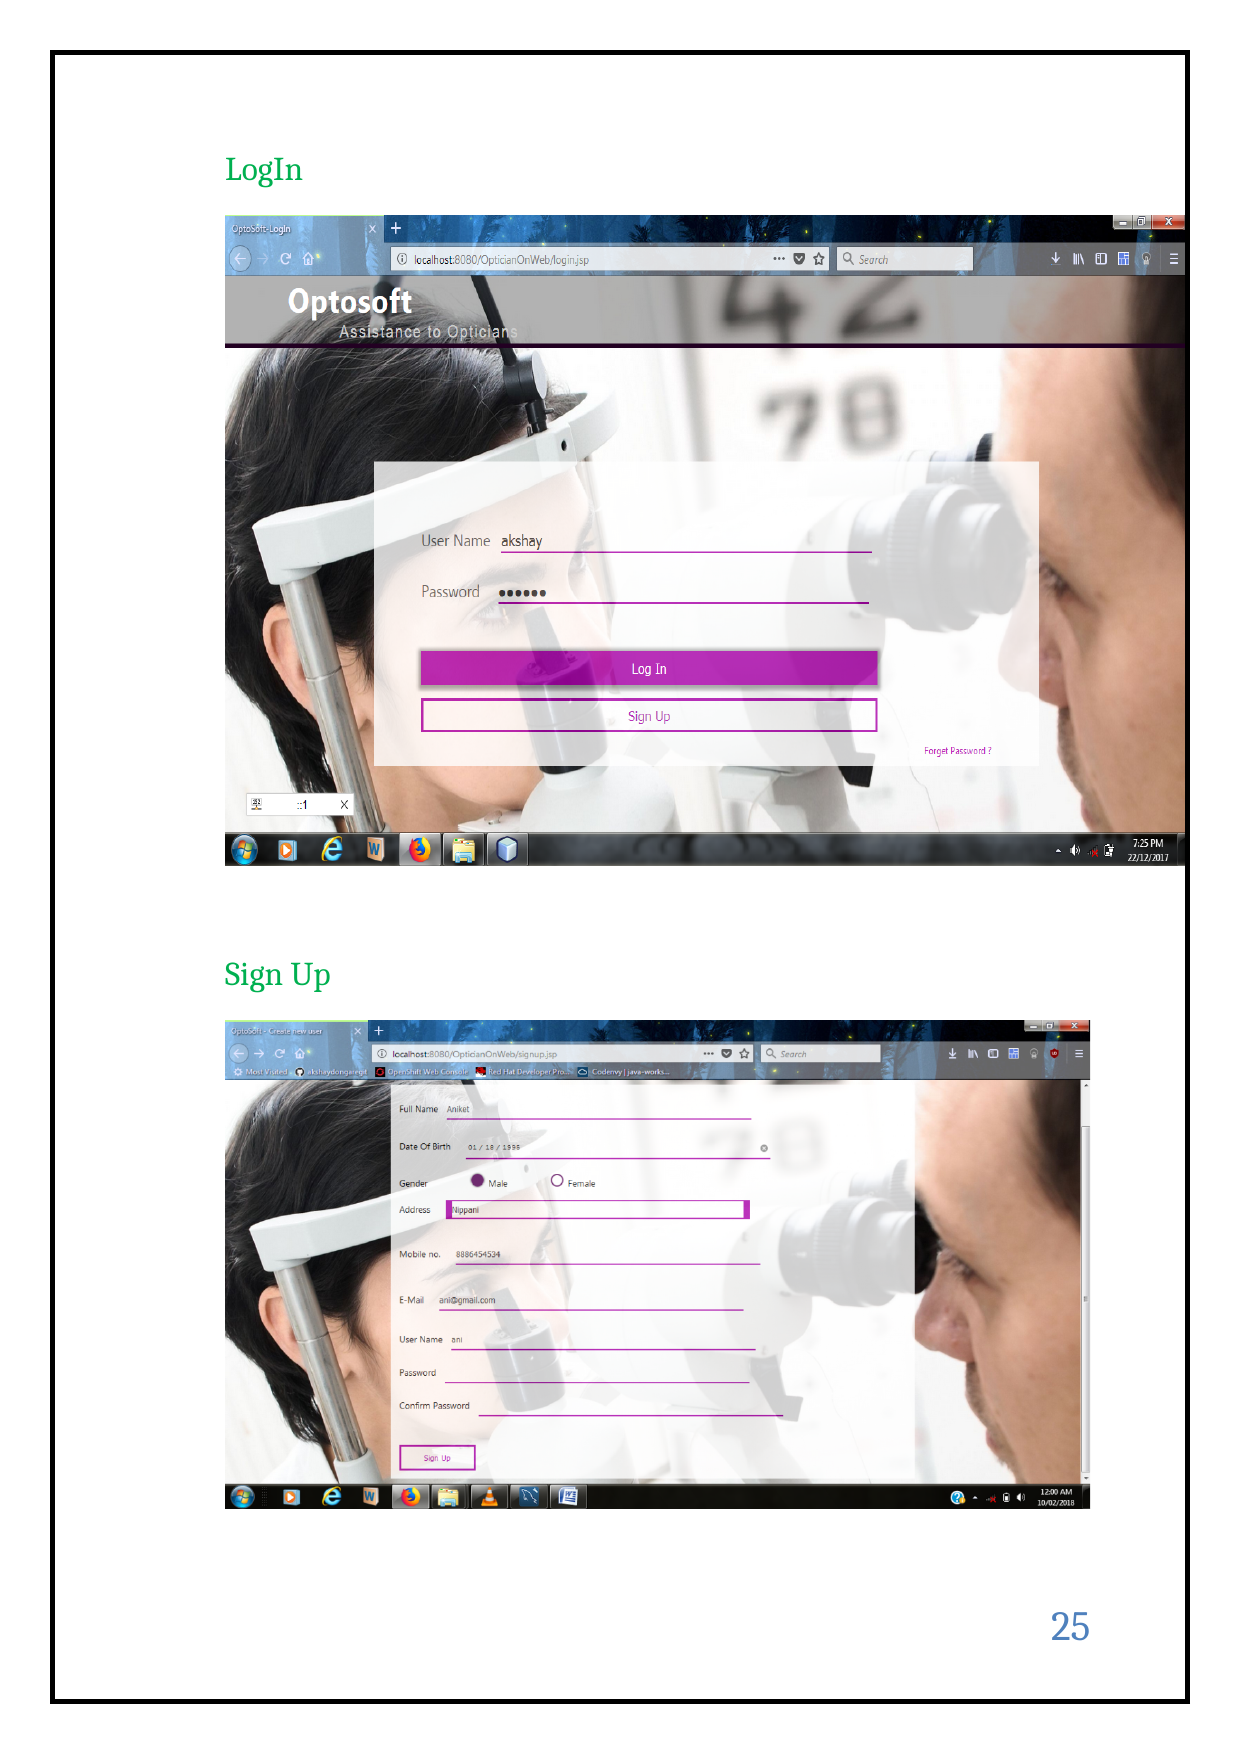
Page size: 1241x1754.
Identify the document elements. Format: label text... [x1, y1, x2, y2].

text Sign Up [225, 955, 1090, 993]
picture [225, 215, 1185, 866]
text LogIn [225, 150, 1090, 188]
picture [225, 1020, 1091, 1509]
